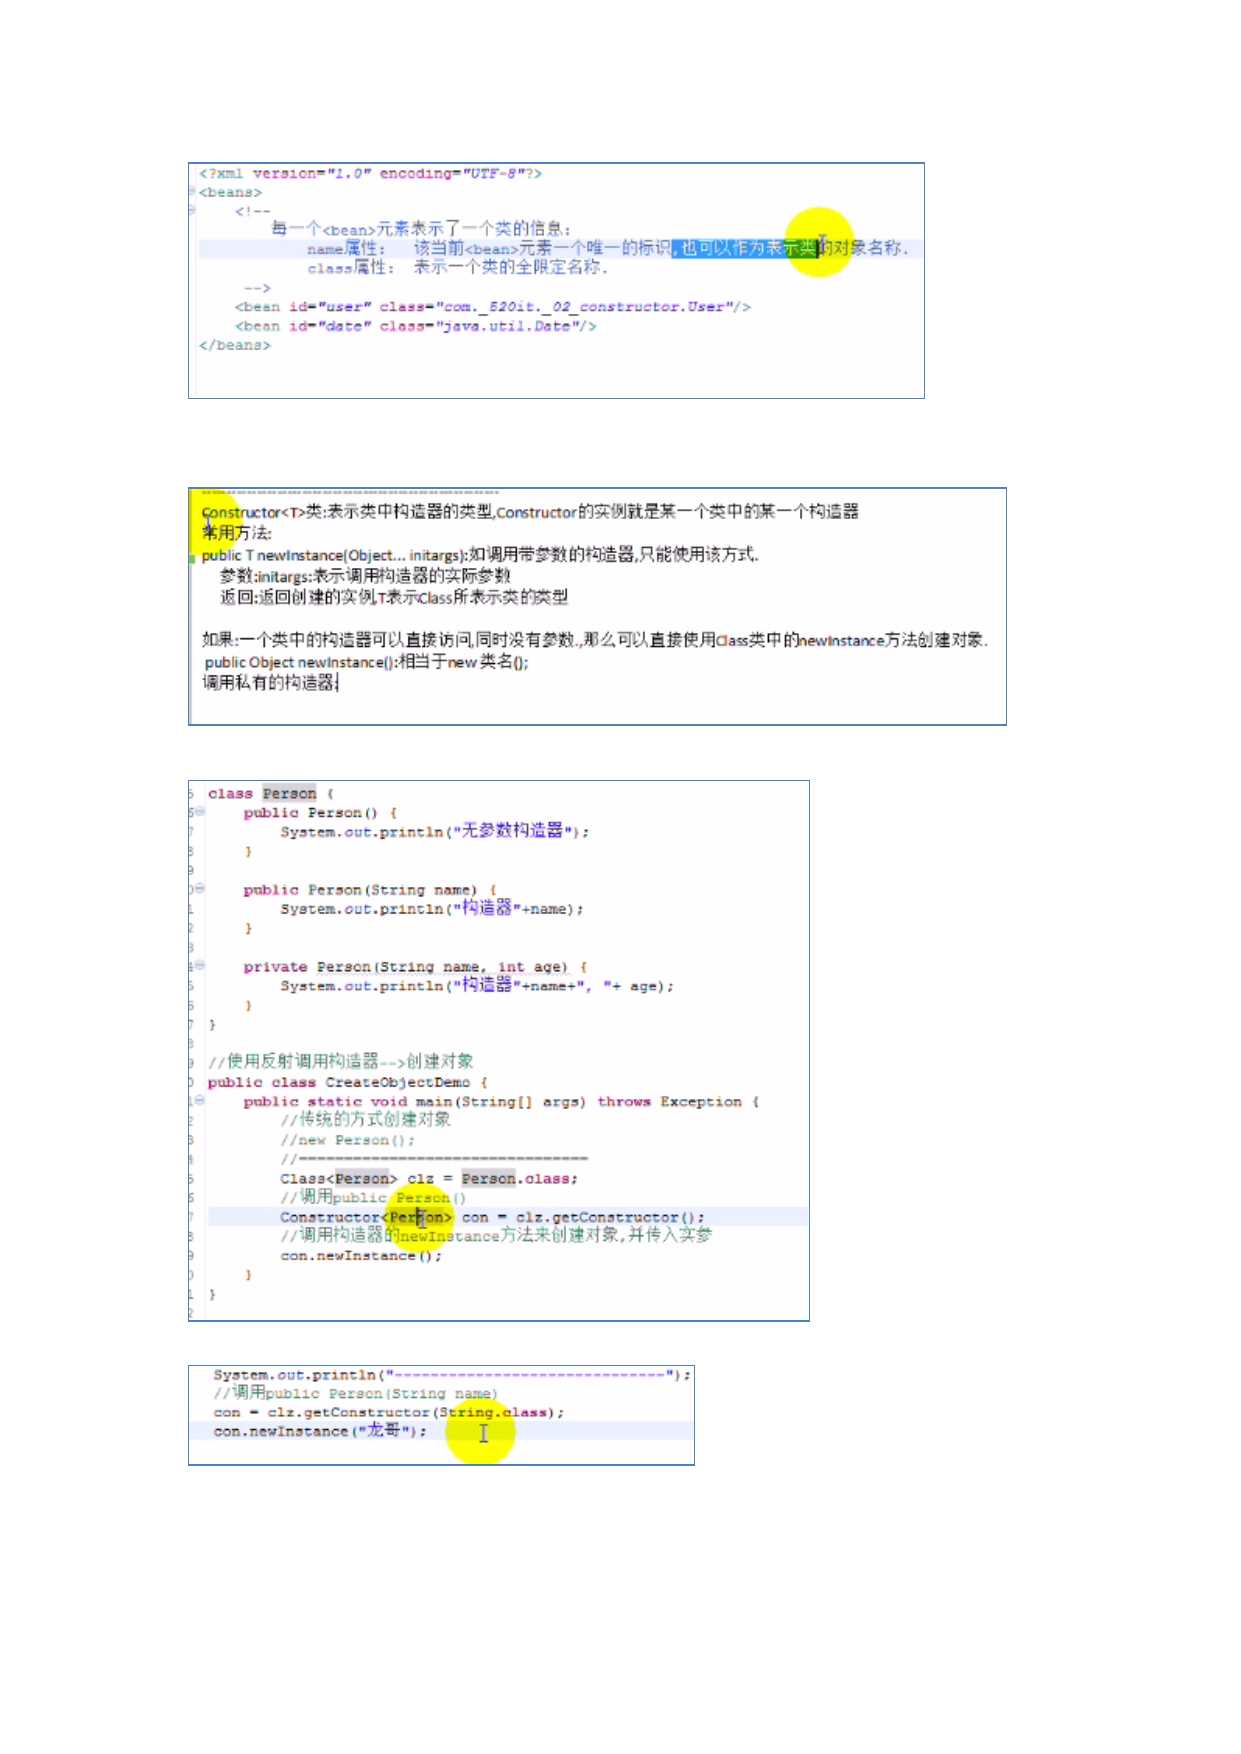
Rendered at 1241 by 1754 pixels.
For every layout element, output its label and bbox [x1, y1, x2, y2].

picture [189, 164, 924, 398]
picture [189, 781, 809, 1320]
picture [189, 489, 1006, 724]
picture [189, 1366, 694, 1464]
